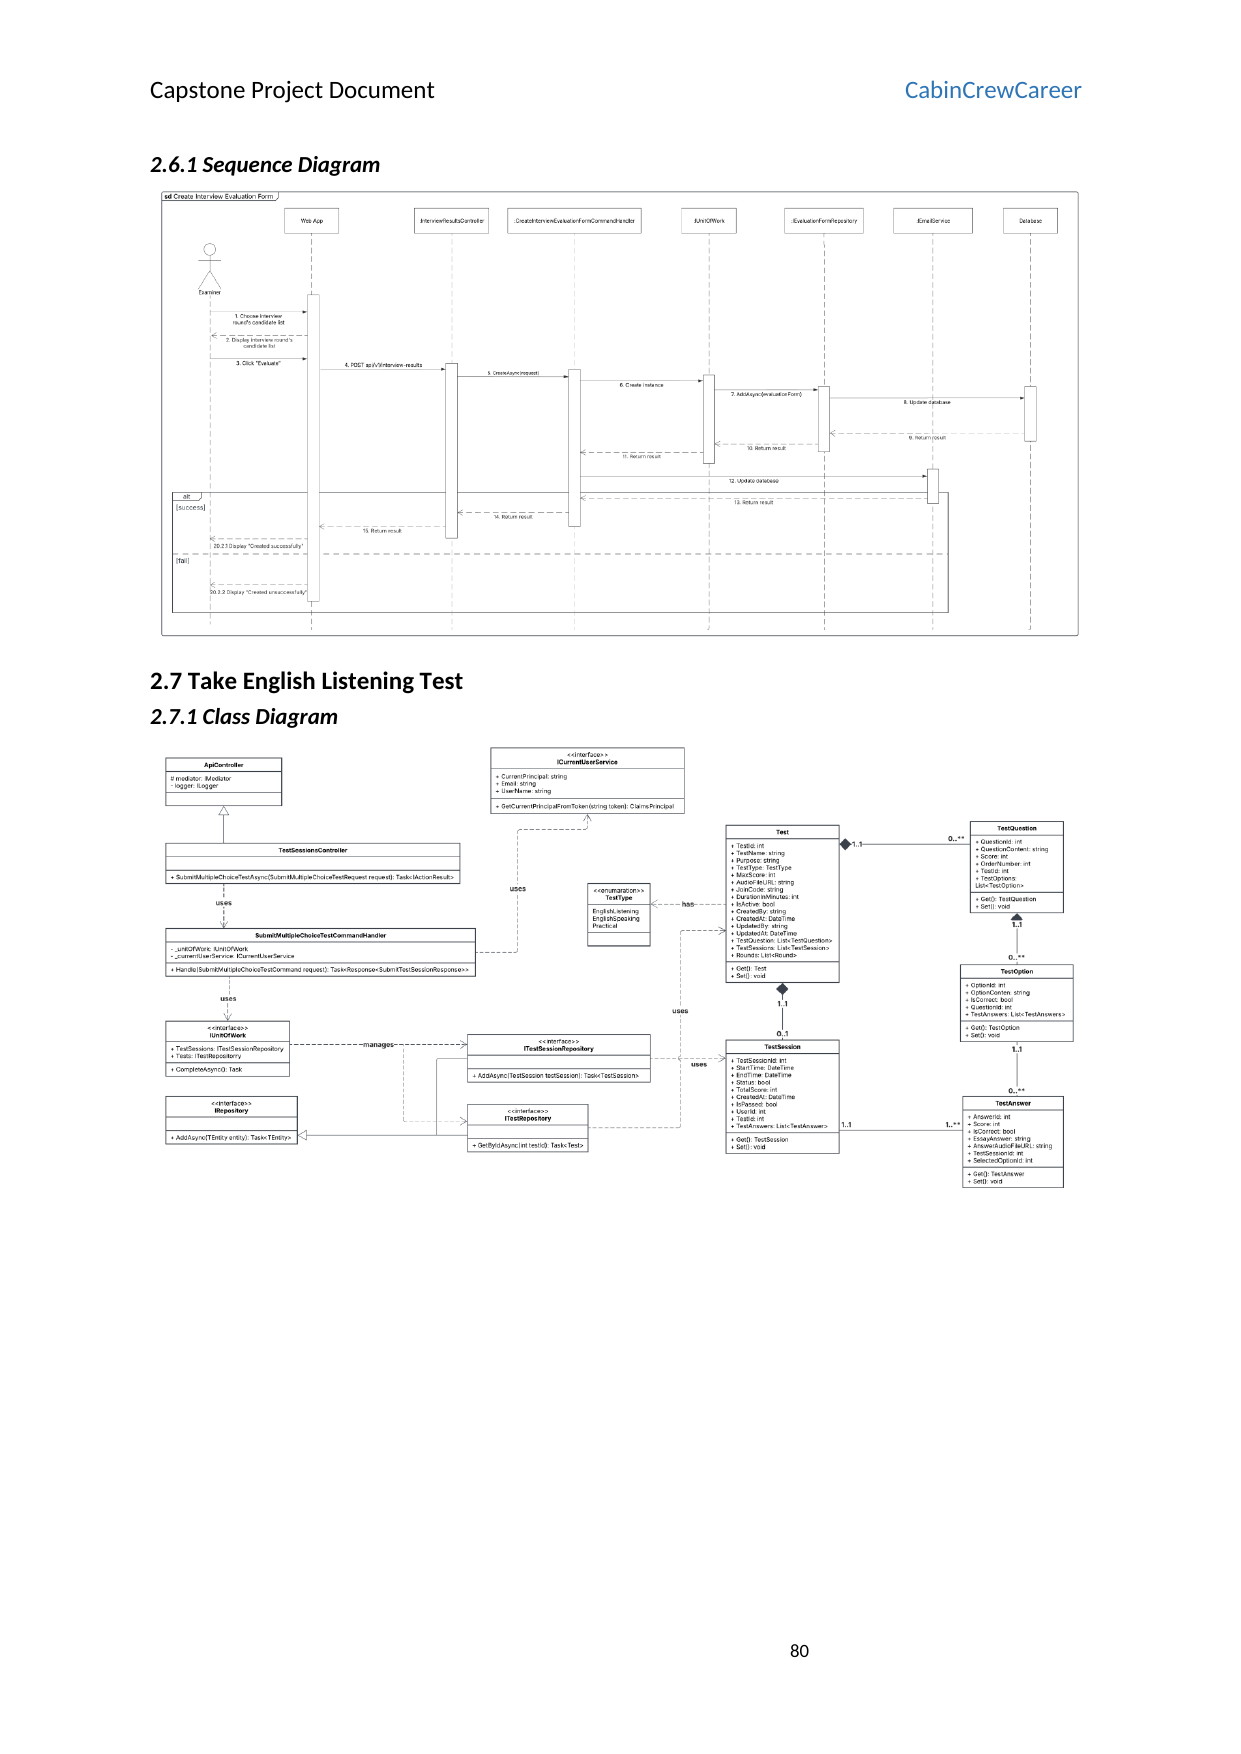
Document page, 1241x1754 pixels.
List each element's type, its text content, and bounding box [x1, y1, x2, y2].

subtitle 2.6.1 Sequence Diagram [150, 150, 1090, 178]
subtitle 2.7.1 Class Diagram [150, 702, 1090, 730]
picture [150, 180, 1089, 647]
picture [150, 732, 1088, 1203]
subtitle 2.7 Take English Listening Test [150, 665, 1090, 696]
